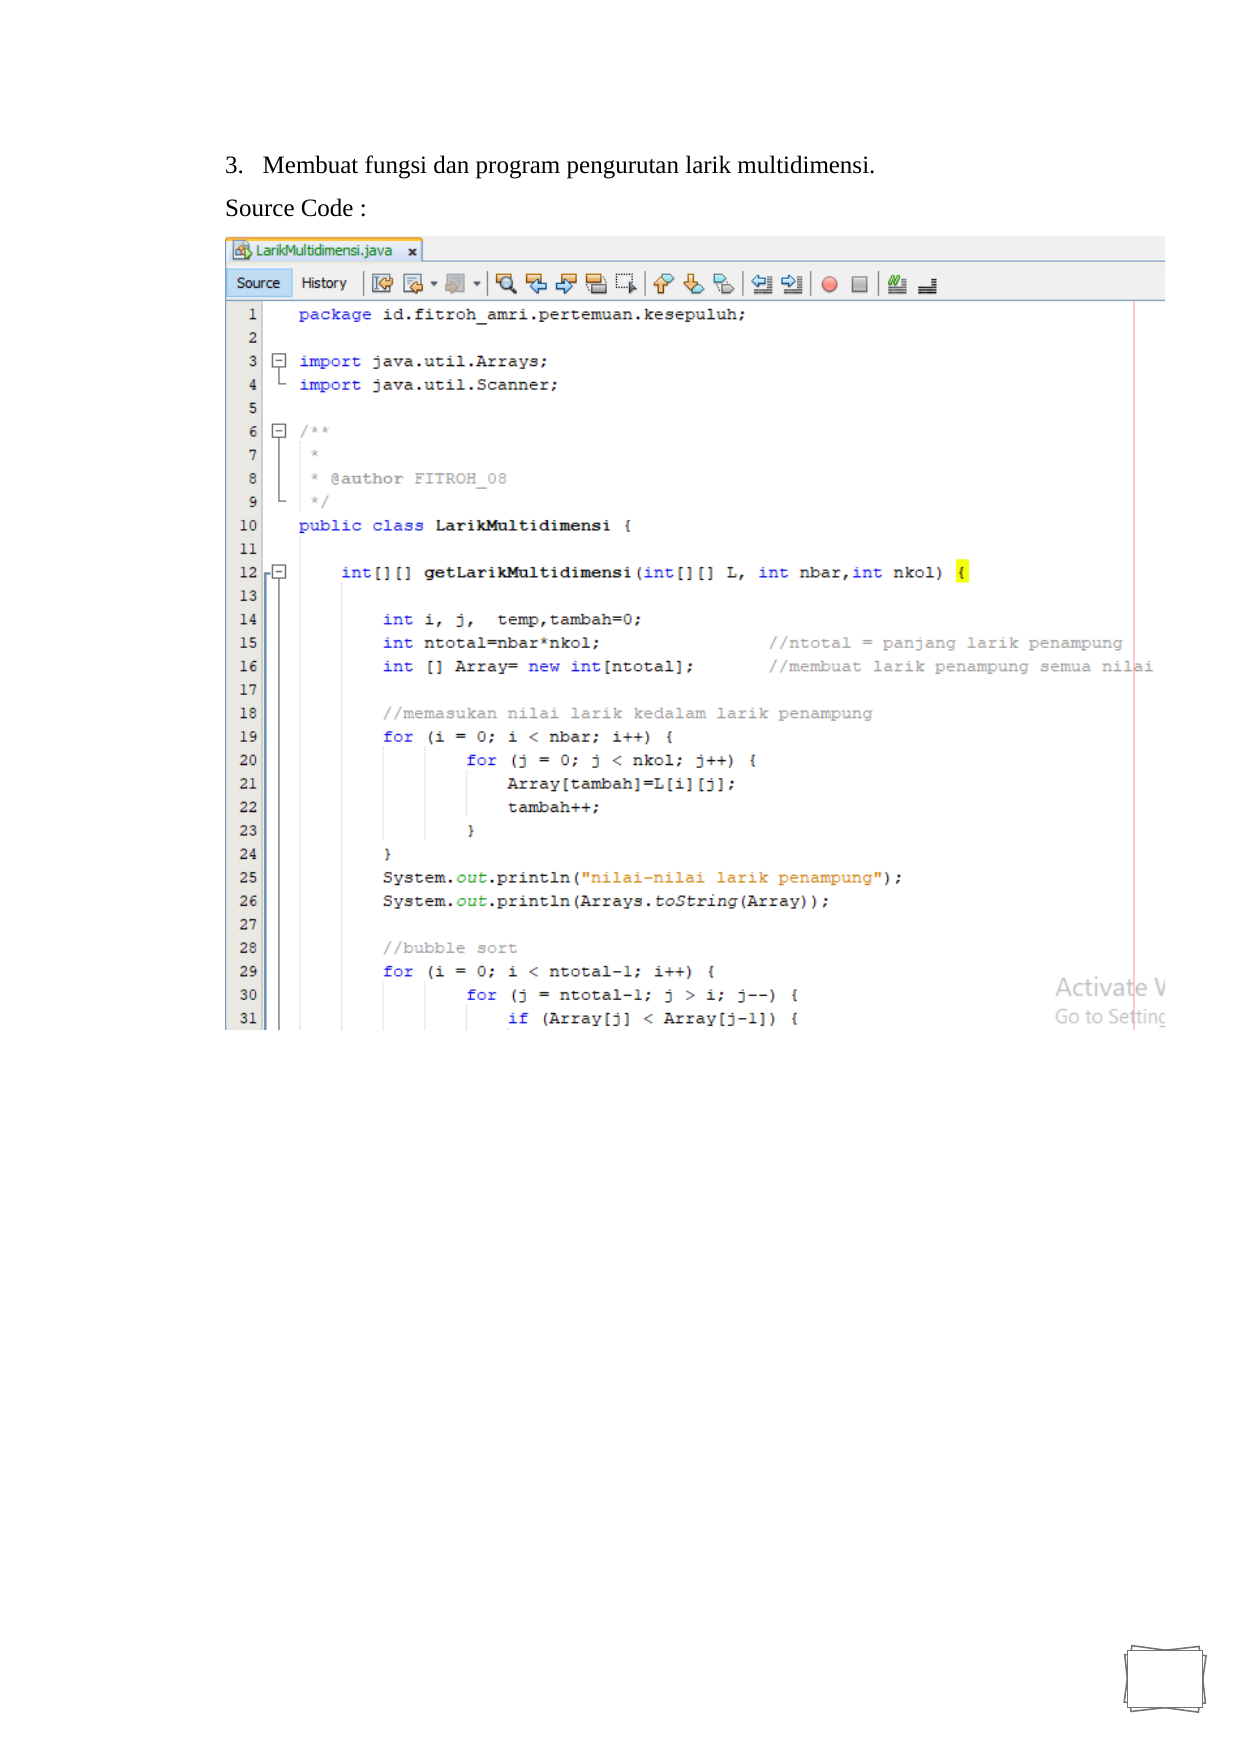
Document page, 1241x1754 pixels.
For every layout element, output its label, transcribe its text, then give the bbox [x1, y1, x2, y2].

picture [225, 236, 1166, 1030]
list Membuat fungsi dan program pengurutan larik multidimensi. [225, 150, 1090, 179]
text Source Code : [225, 193, 1090, 222]
